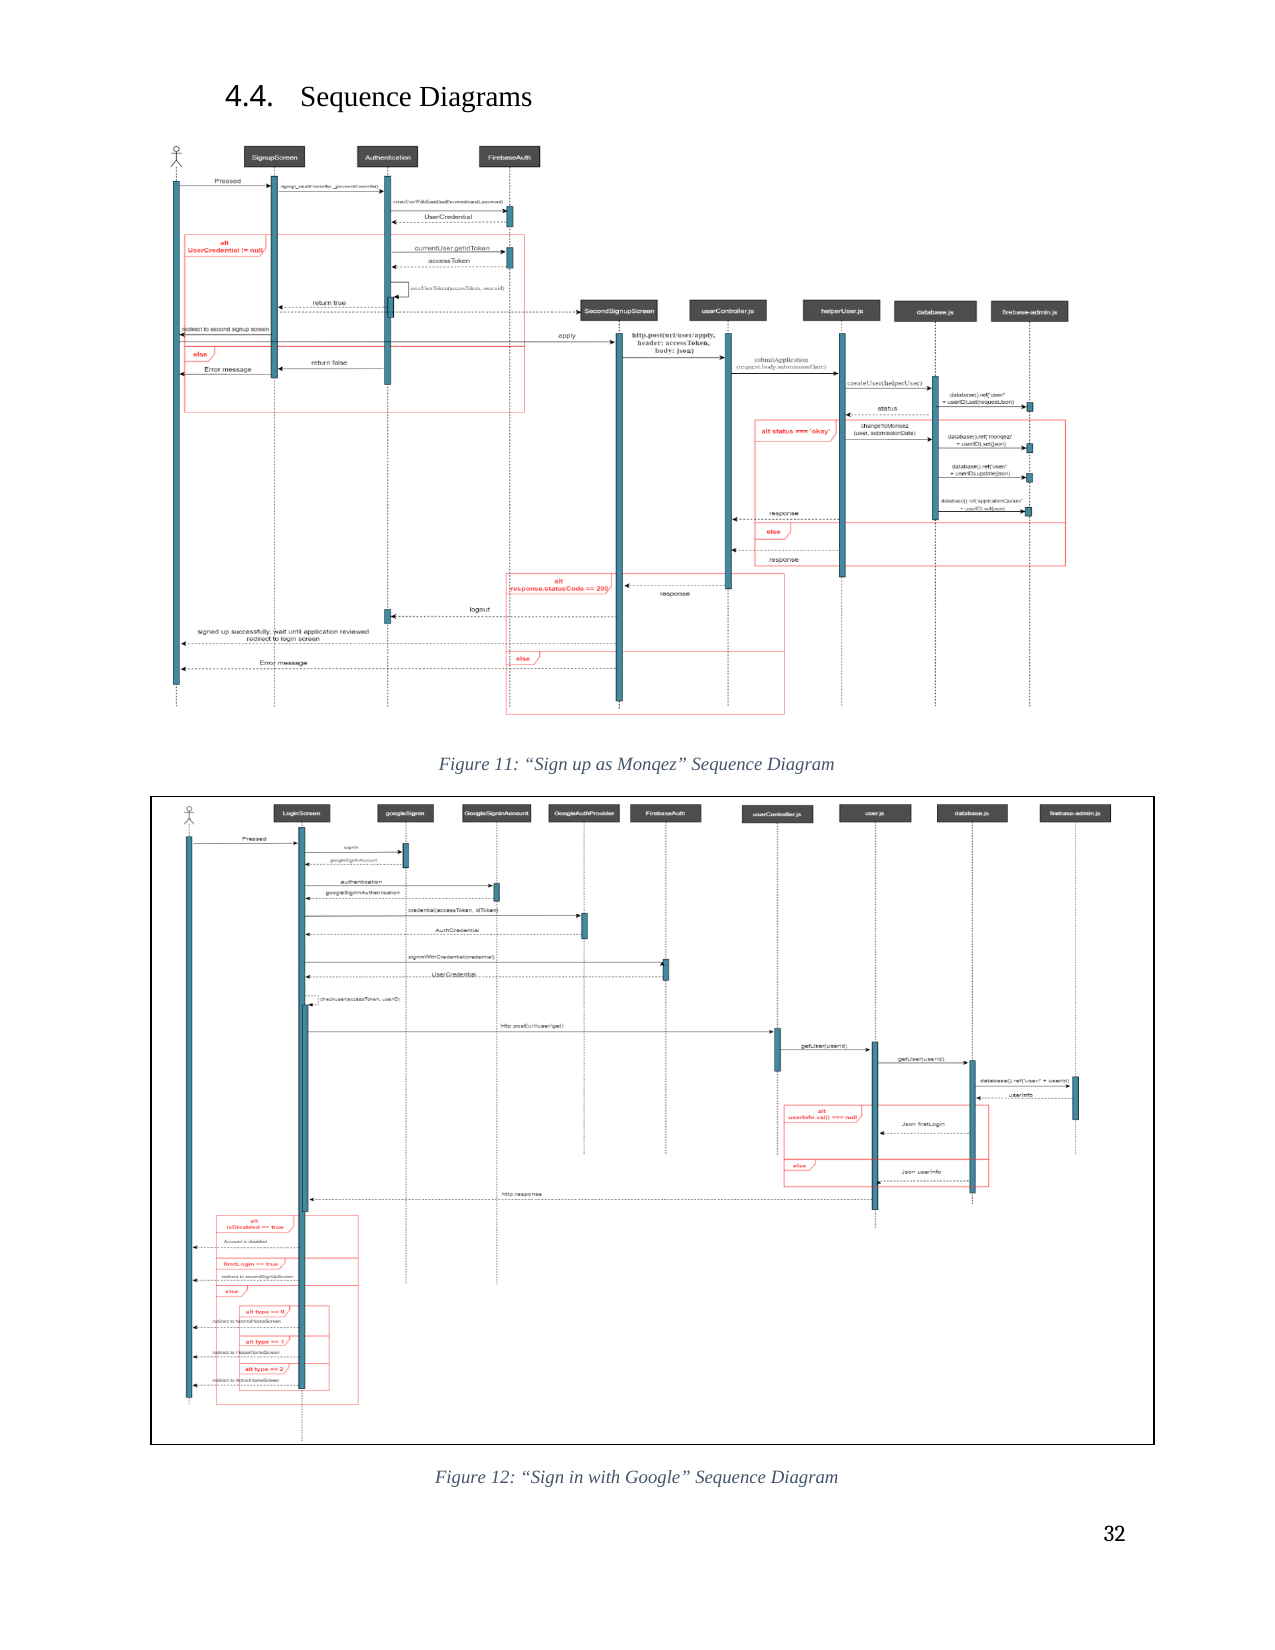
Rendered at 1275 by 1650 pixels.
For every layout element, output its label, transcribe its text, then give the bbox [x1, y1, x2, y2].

text Figure 12: “Sign in with Google” Sequence Diagram [150, 1466, 1125, 1487]
subtitle Sequence Diagrams [225, 75, 1125, 115]
text Figure 11: “Sign up as Monqez” Sequence Diagram [150, 753, 1125, 775]
picture [152, 797, 1143, 1444]
picture [153, 131, 1085, 729]
